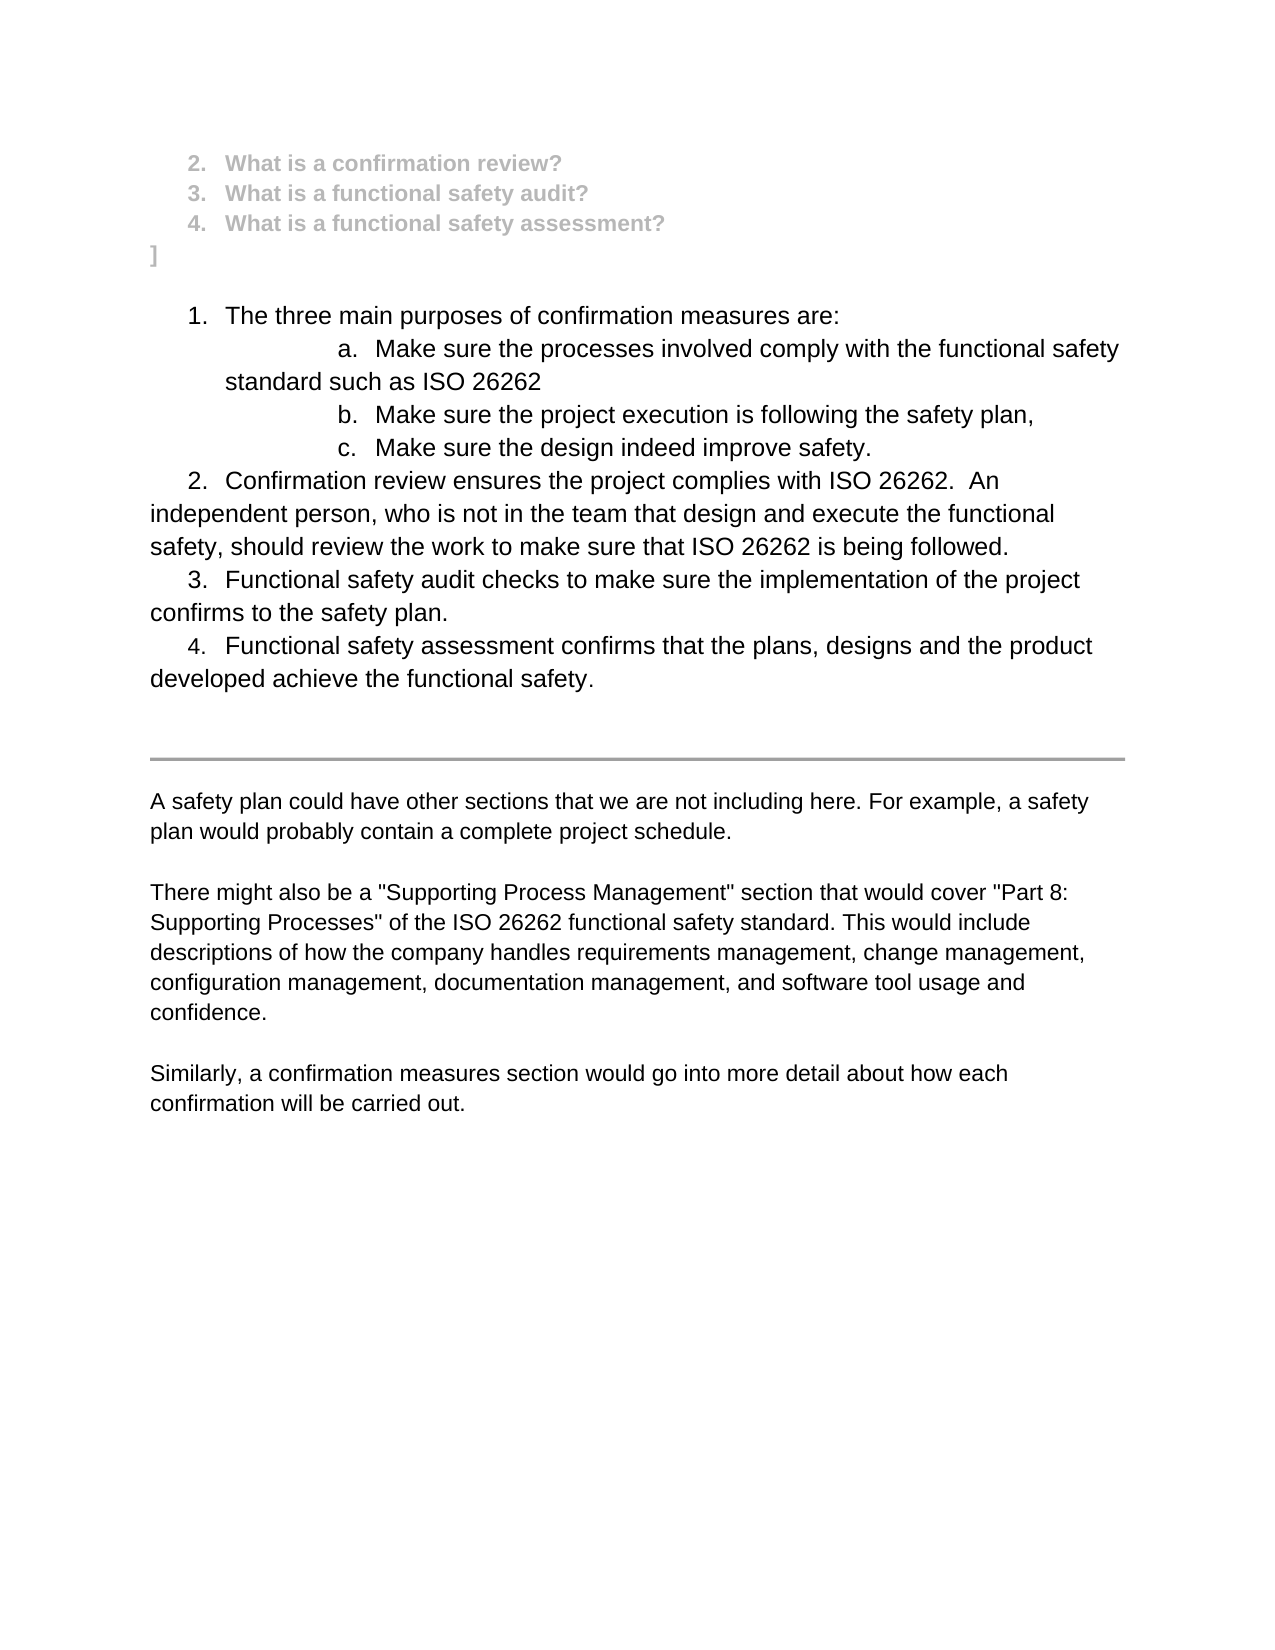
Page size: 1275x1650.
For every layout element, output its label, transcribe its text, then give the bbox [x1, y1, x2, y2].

text ] [150, 241, 1125, 267]
list The three main purposes of confirmation measures are: [150, 301, 1125, 330]
list Confirmation review ensures the project complies with ISO 26262. An independent person, who is not in the team that design and execute the functional safety, should review the work to make sure that ISO 26262 is being followed. [150, 466, 1125, 561]
text A safety plan could have other sections that we are not including here. For example, a safety plan would probably contain a complete project schedule. [150, 788, 1125, 844]
list Make sure the design indeed improve safety. [225, 433, 1125, 462]
text There might also be a "Supporting Process Management" section that would cover "Part 8: Supporting Processes" of the ISO 26262 functional safety standard. This would include descriptions of how the company handles requirements management, change management, configuration management, documentation management, and software tool usage and confidence. [150, 878, 1125, 1026]
list Functional safety assessment confirms that the plans, designs and the product developed achieve the functional safety. [150, 631, 1125, 693]
list Functional safety audit checks to make sure the implementation of the project confirms to the safety plan. [150, 565, 1125, 627]
list Make sure the project execution is following the safety plan, [225, 400, 1125, 429]
list What is a confirmation review? [187, 150, 1125, 176]
list What is a functional safety assessment? [187, 210, 1125, 237]
list What is a functional safety audit? [187, 180, 1125, 207]
list Make sure the processes involved comply with the functional safety standard such as ISO 26262 [225, 334, 1125, 396]
text Similarly, a confirmation measures section would go into more detail about how each confirmation will be carried out. [150, 1060, 1125, 1116]
